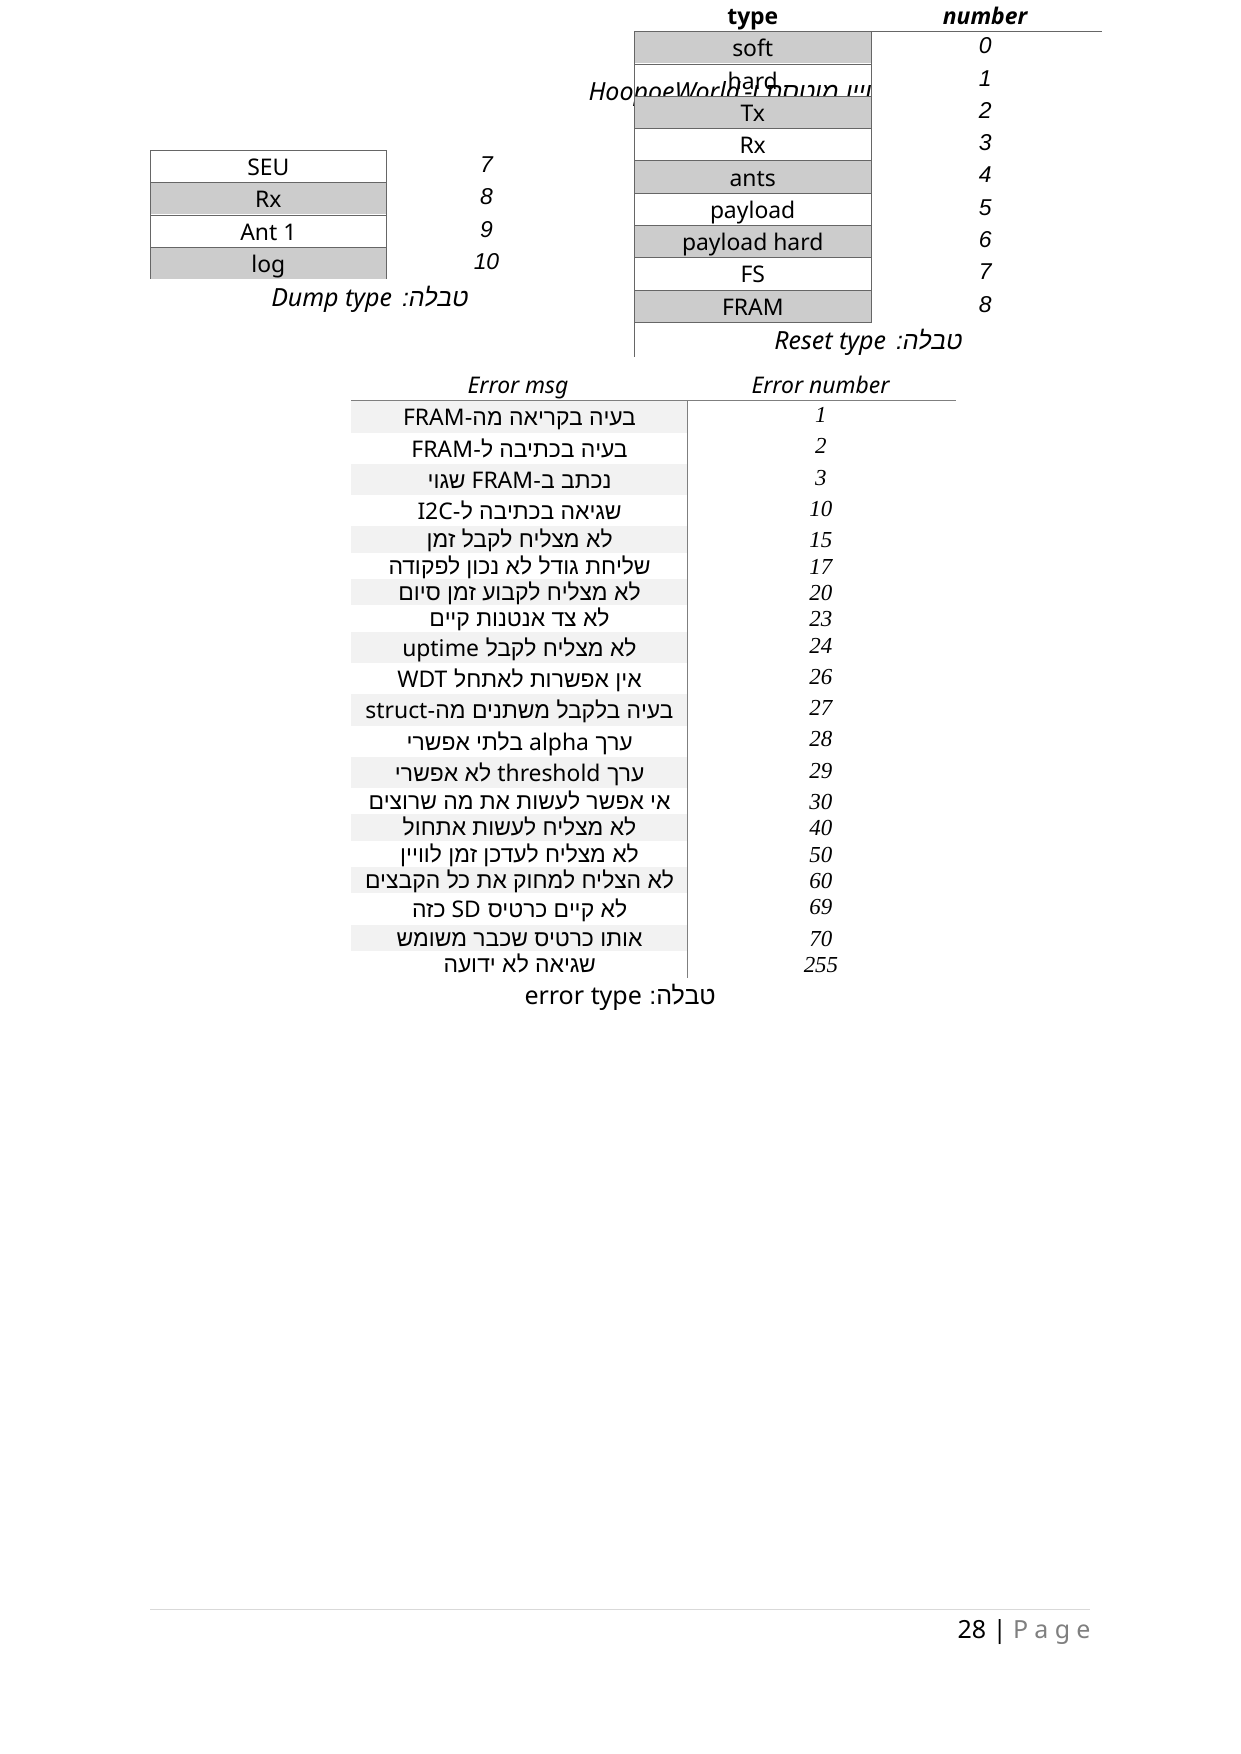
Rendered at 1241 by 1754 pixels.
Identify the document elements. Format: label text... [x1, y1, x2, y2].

table_cell 8 [387, 182, 589, 214]
table_cell לא מצליח לקבל זמן [351, 526, 687, 553]
table_cell שגיאה בכתיבה ל-I2C [351, 495, 687, 526]
table_cell 24 [688, 632, 956, 663]
table_cell 7 [872, 257, 1102, 289]
table_cell 70 [688, 925, 956, 951]
table_cell 40 [688, 814, 956, 841]
table_cell 2 [872, 96, 1102, 128]
table_cell שגיאה לא ידועה [351, 951, 687, 977]
table_cell 10 [387, 247, 589, 279]
table_cell 17 [688, 553, 956, 579]
table_cell 8 [872, 290, 1102, 322]
table_cell 3 [688, 464, 956, 495]
table_cell Tx [635, 97, 871, 128]
table_cell ערך alpha בלתי אפשרי [351, 726, 687, 757]
table_cell לא מצליח לעדכן זמן לוויין [351, 841, 687, 867]
table_cell אי אפשר לעשות את מה שרוצים [351, 788, 687, 814]
table_cell 7 [387, 150, 589, 182]
table_cell בעיה בכתיבה ל-FRAM [351, 433, 687, 464]
table_cell 0 [872, 32, 1102, 63]
table_cell FRAM [635, 291, 871, 322]
table_cell 9 [387, 215, 589, 247]
table_cell payload hard [635, 226, 871, 257]
table_cell ערך threshold לא אפשרי [351, 757, 687, 788]
table_cell טבלה: Dump type [151, 279, 589, 313]
table_cell לא צד אנטנות קיים [351, 605, 687, 632]
table_cell ants [635, 161, 871, 193]
table_cell לא מצליח לקבל uptime [351, 632, 687, 663]
table_cell soft [635, 32, 871, 63]
table_cell payload [635, 194, 871, 225]
table_cell Ant 1 [151, 216, 386, 247]
table_cell Rx [635, 129, 871, 160]
table_cell לא מצליח לקבוע זמן סיום [351, 579, 687, 605]
table_cell נכתב ב-FRAM שגוי [351, 464, 687, 495]
table_cell 5 [872, 193, 1102, 225]
table_cell 6 [872, 225, 1102, 257]
text טבלה: error type [150, 977, 1090, 1011]
table_cell 26 [688, 663, 956, 694]
table_cell לא מצליח לעשות אתחול [351, 814, 687, 841]
table_cell SEU [151, 151, 386, 182]
table_cell 60 [688, 867, 956, 893]
table_cell בעיה בלקבל משתנים מה-struct [351, 694, 687, 726]
table_cell 1 [872, 64, 1102, 96]
table_cell שליחת גודל לא נכון לפקודה [351, 553, 687, 579]
table_cell 23 [688, 605, 956, 632]
table_cell 27 [688, 694, 956, 726]
table_cell 30 [688, 788, 956, 814]
table_cell 255 [688, 951, 956, 977]
table_cell 20 [688, 579, 956, 605]
table_cell 69 [688, 894, 956, 925]
table_cell 50 [688, 841, 956, 867]
table_cell לא קיים כרטיס SD כזה [351, 894, 687, 925]
table_cell Rx [151, 183, 386, 214]
table_cell 10 [688, 495, 956, 526]
table_header Error number [688, 369, 956, 400]
table_cell log [151, 248, 386, 279]
table_cell 1 [688, 401, 956, 433]
table_cell בעיה בקריאה מה-FRAM [351, 401, 687, 433]
table_cell 15 [688, 526, 956, 553]
table_cell לא הצליח למחוק את כל הקבצים [351, 867, 687, 893]
table_cell hard [635, 65, 871, 96]
table_header type [635, 0, 871, 31]
table_cell אין אפשרות לאתחל WDT [351, 663, 687, 694]
table_cell FS [635, 258, 871, 289]
table_cell אותו כרטיס שכבר משומש [351, 925, 687, 951]
table_cell טבלה: Reset type [635, 322, 1102, 357]
table_header number [871, 0, 1102, 31]
table_cell 2 [688, 433, 956, 464]
table_cell 28 [688, 726, 956, 757]
table_cell 29 [688, 757, 956, 788]
table_cell 4 [872, 160, 1102, 193]
table_header Error msg [351, 369, 688, 400]
table_cell 3 [872, 128, 1102, 160]
